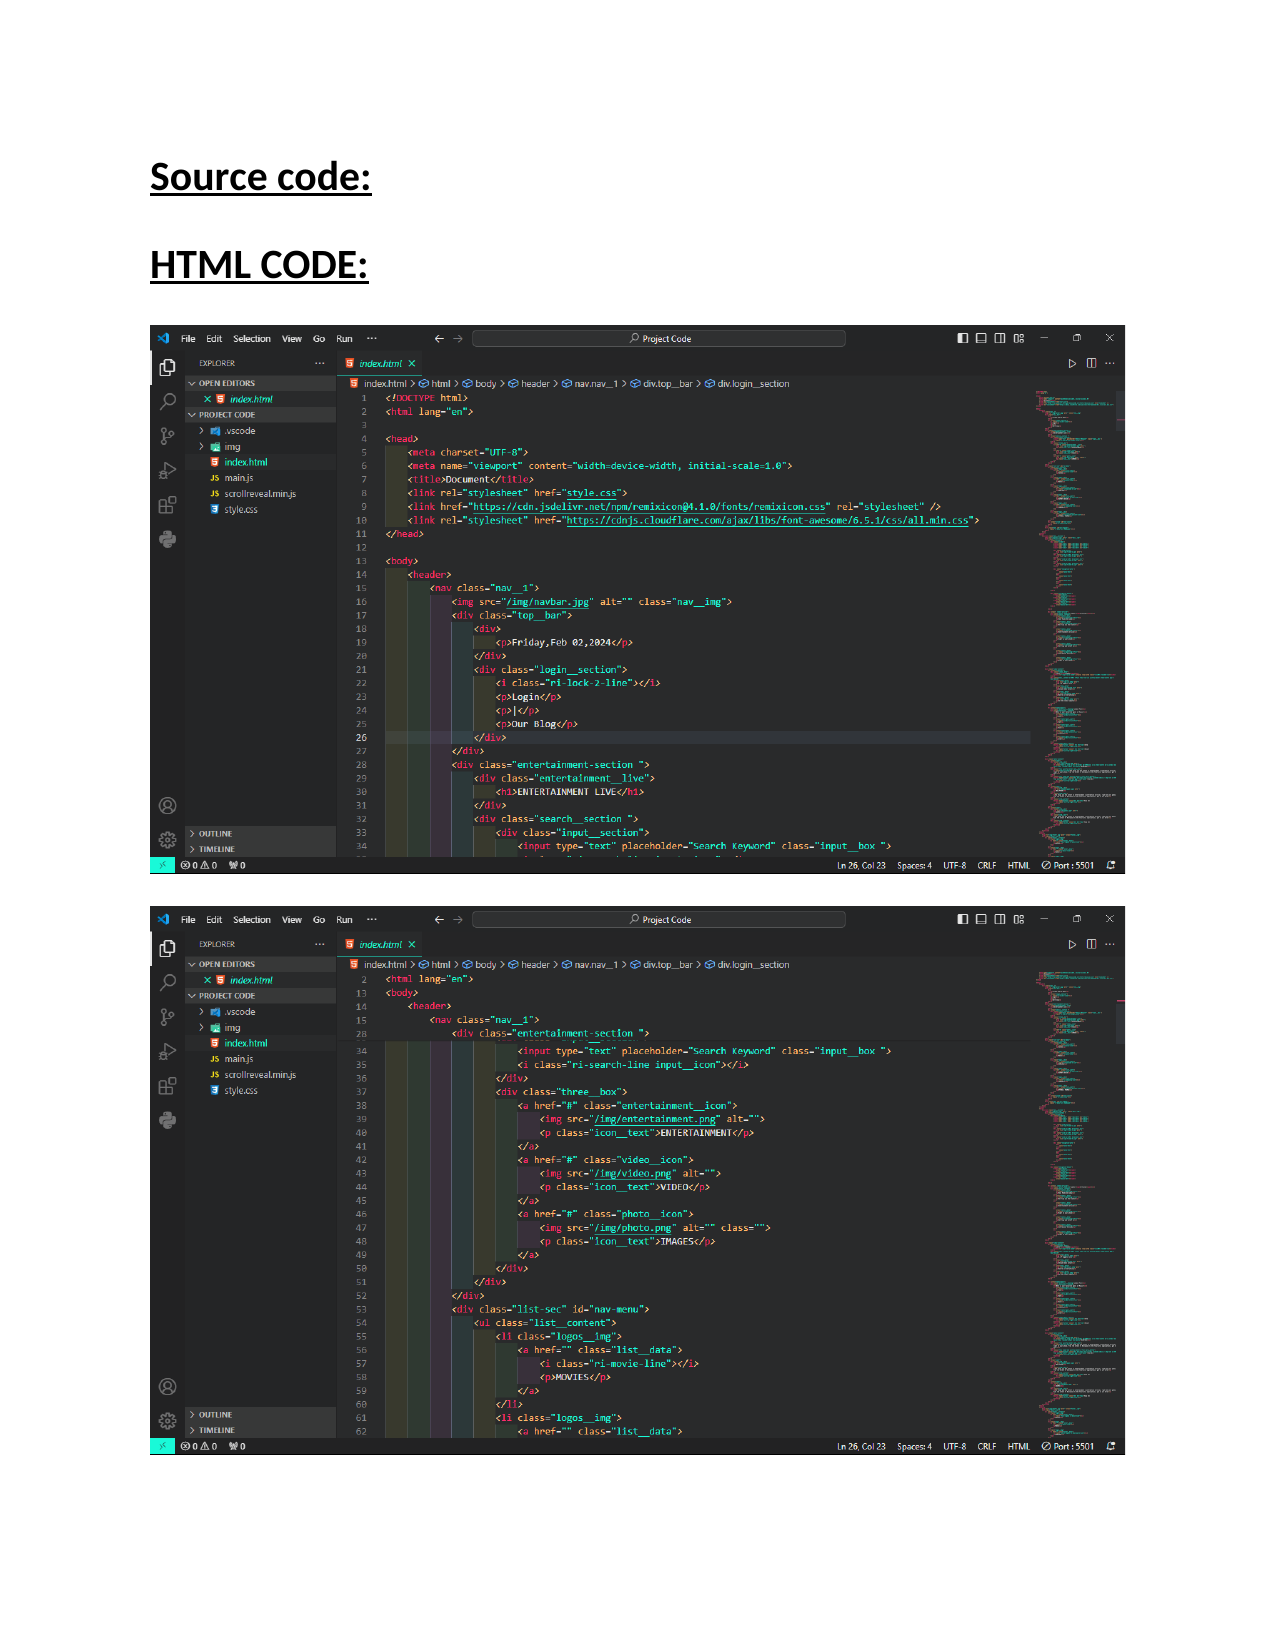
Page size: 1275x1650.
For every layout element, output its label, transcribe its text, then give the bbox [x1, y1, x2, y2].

text Source code: [150, 150, 1125, 201]
picture [150, 325, 1125, 874]
picture [150, 906, 1125, 1455]
text HTML CODE: [150, 238, 1125, 288]
